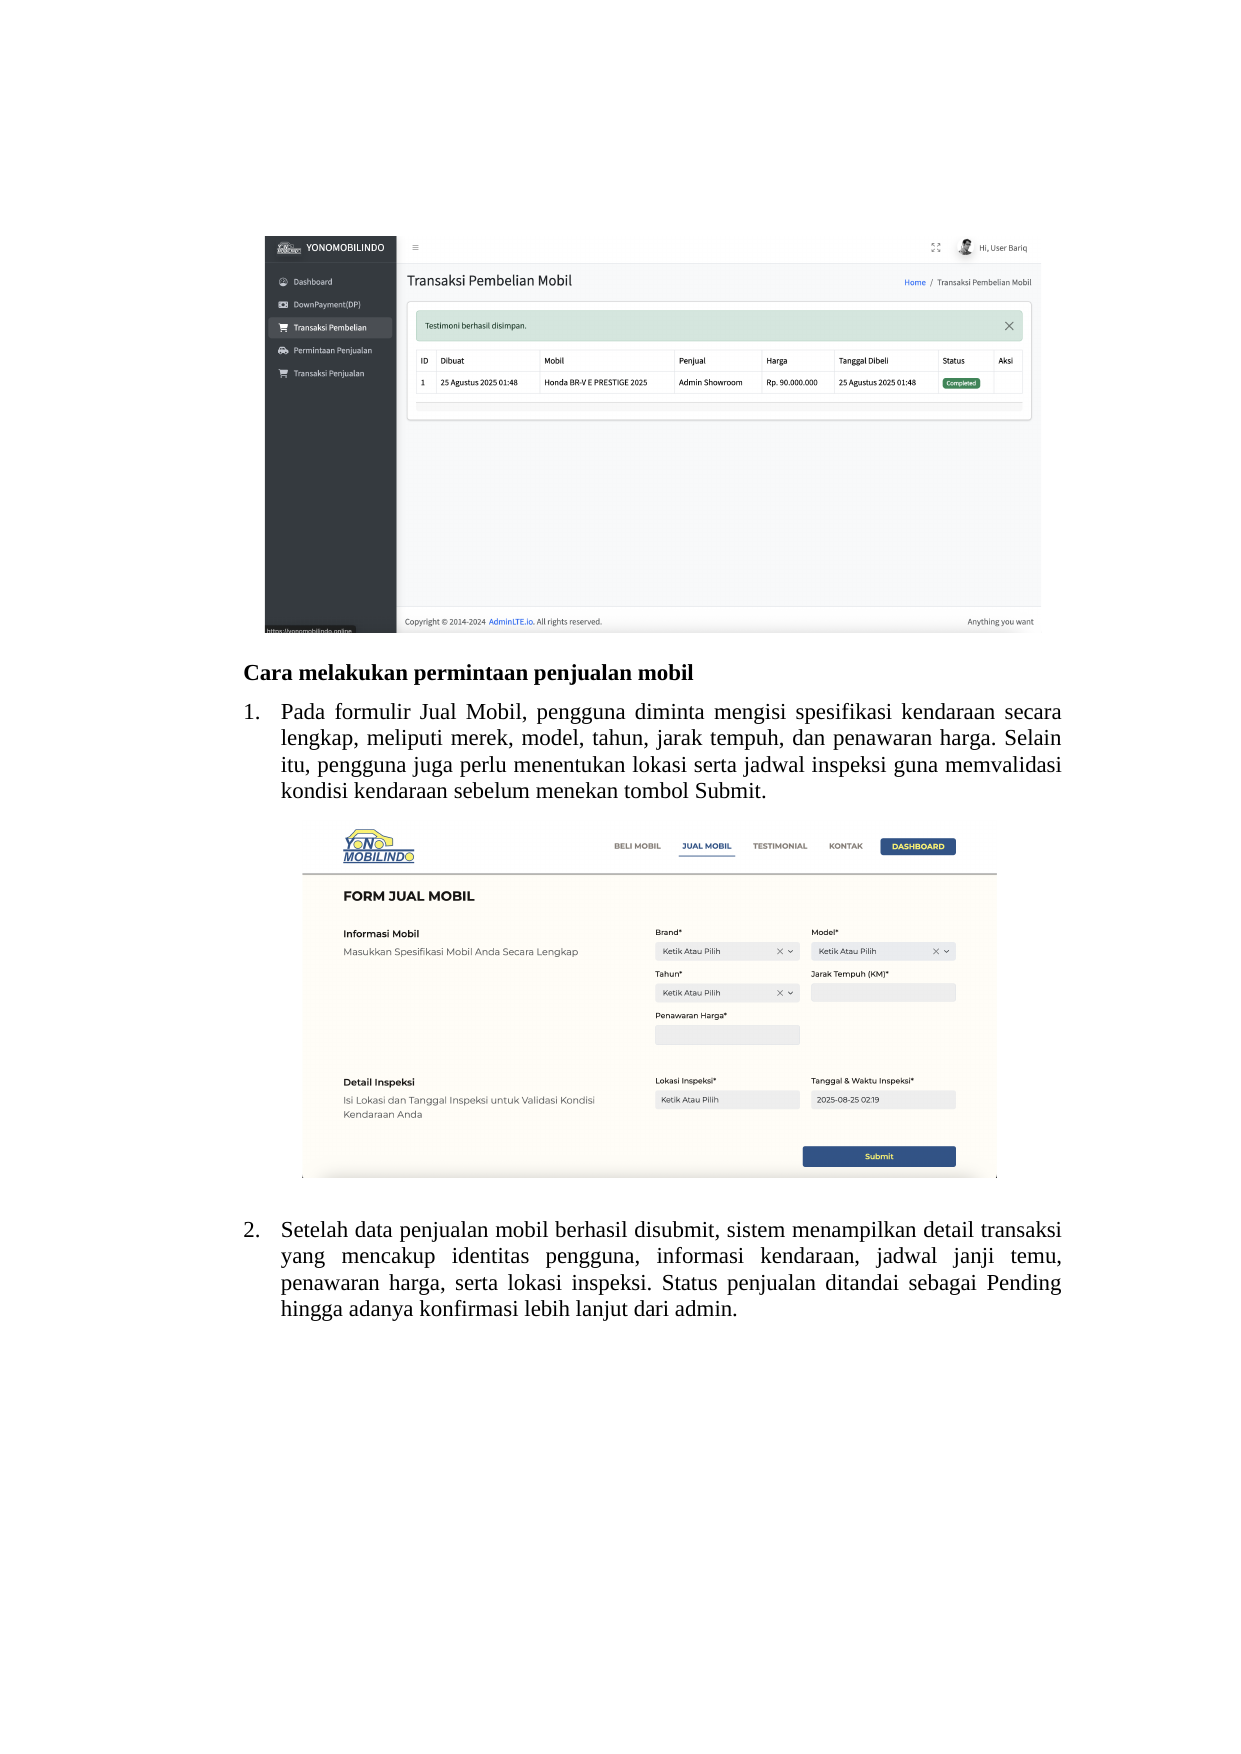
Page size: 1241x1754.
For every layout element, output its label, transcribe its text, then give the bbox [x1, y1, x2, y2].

text Cara melakukan permintaan penjualan mobil [243, 659, 1063, 686]
picture [264, 236, 1042, 633]
list Pada formulir Jual Mobil, pengguna diminta mengisi spesifikasi kendaraan secara lengkap, meliputi merek, model, tahun, jarak tempuh, dan penawaran harga. Selain itu, pengguna juga perlu menentukan lokasi serta jadwal inspeksi guna memvalidasi kondisi kendaraan sebelum menekan tombol Submit. [243, 698, 1063, 803]
list Setelah data penjualan mobil berhasil disubmit, sistem menampilkan detail transaksi yang mencakup identitas pengguna, informasi kendaraan, jadwal janji temu, penawaran harga, serta lokasi inspeksi. Status penjualan ditandai sebagai Pending hingga adanya konfirmasi lebih lanjut dari admin. [243, 1216, 1063, 1321]
picture [302, 820, 997, 1178]
